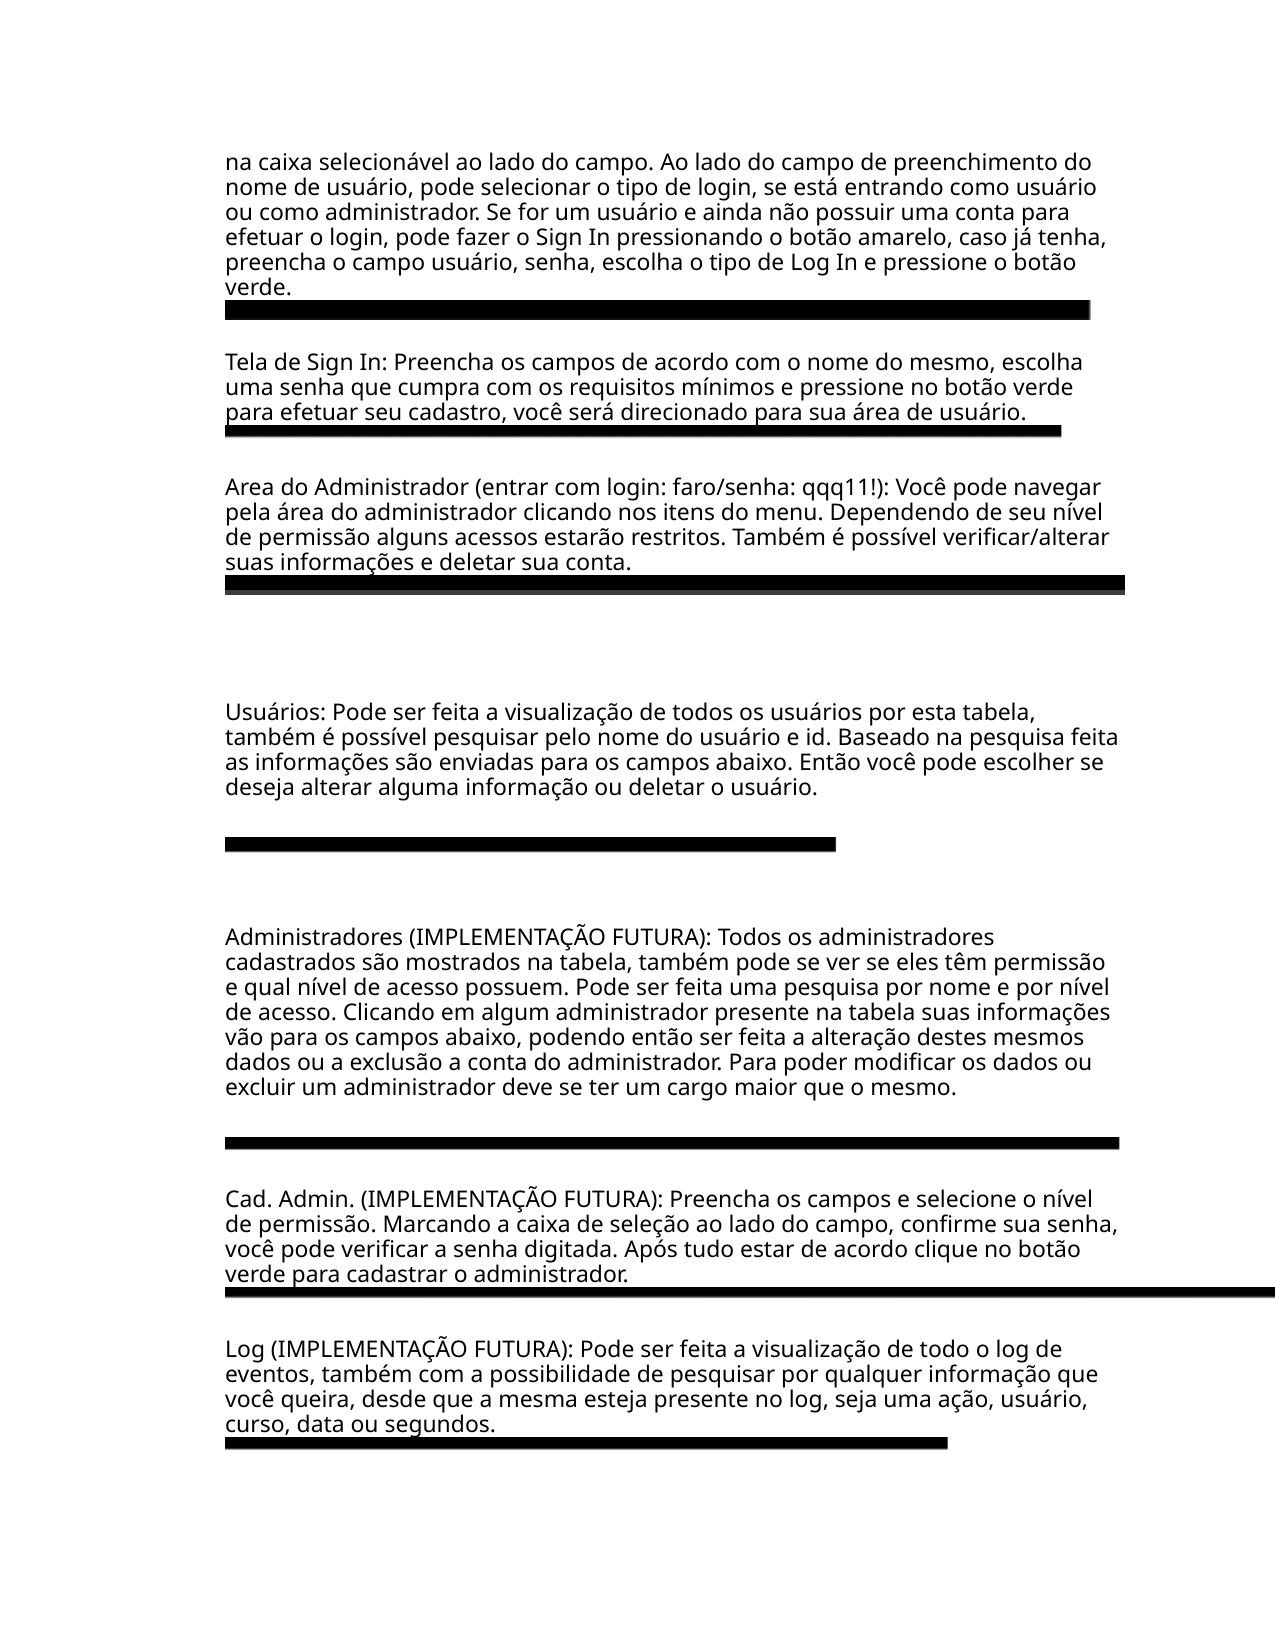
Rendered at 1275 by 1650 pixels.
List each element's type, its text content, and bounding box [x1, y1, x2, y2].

text Usuários: Pode ser feita a visualização de todos os usuários por esta tabela, também é possível pesquisar pelo nome do usuário e id. Baseado na pesquisa feita as informações são enviadas para os campos abaixo. Então você pode escolher se deseja alterar alguma informação ou deletar o usuário. [225, 700, 1125, 800]
text Tela de Sign In: Preencha os campos de acordo com o nome do mesmo, escolha uma senha que cumpra com os requisitos mínimos e pressione no botão verde para efetuar seu cadastro, você será direcionado para sua área de usuário. [225, 350, 1125, 425]
text Cad. Admin. (IMPLEMENTAÇÃO FUTURA): Preencha os campos e selecione o nível de permissão. Marcando a caixa de seleção ao lado do campo, confirme sua senha, você pode verificar a senha digitada. Após tudo estar de acordo clique no botão verde para cadastrar o administrador. [225, 1187, 1125, 1287]
text Area do Administrador (entrar com login: faro/senha: qqq11!): Você pode navegar pela área do administrador clicando nos itens do menu. Dependendo de seu nível de permissão alguns acessos estarão restritos. Também é possível verificar/alterar suas informações e deletar sua conta. [225, 475, 1125, 575]
text Log (IMPLEMENTAÇÃO FUTURA): Pode ser feita a visualização de todo o log de eventos, também com a possibilidade de pesquisar por qualquer informação que você queira, desde que a mesma esteja presente no log, seja uma ação, usuário, curso, data ou segundos. [225, 1337, 1125, 1437]
text Administradores (IMPLEMENTAÇÃO FUTURA): Todos os administradores cadastrados são mostrados na tabela, também pode se ver se eles têm permissão e qual nível de acesso possuem. Pode ser feita uma pesquisa por nome e por nível de acesso. Clicando em algum administrador presente na tabela suas informações vão para os campos abaixo, podendo então ser feita a alteração destes mesmos dados ou a exclusão a conta do administrador. Para poder modificar os dados ou excluir um administrador deve se ter um cargo maior que o mesmo. [225, 925, 1125, 1100]
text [225, 150, 1125, 300]
